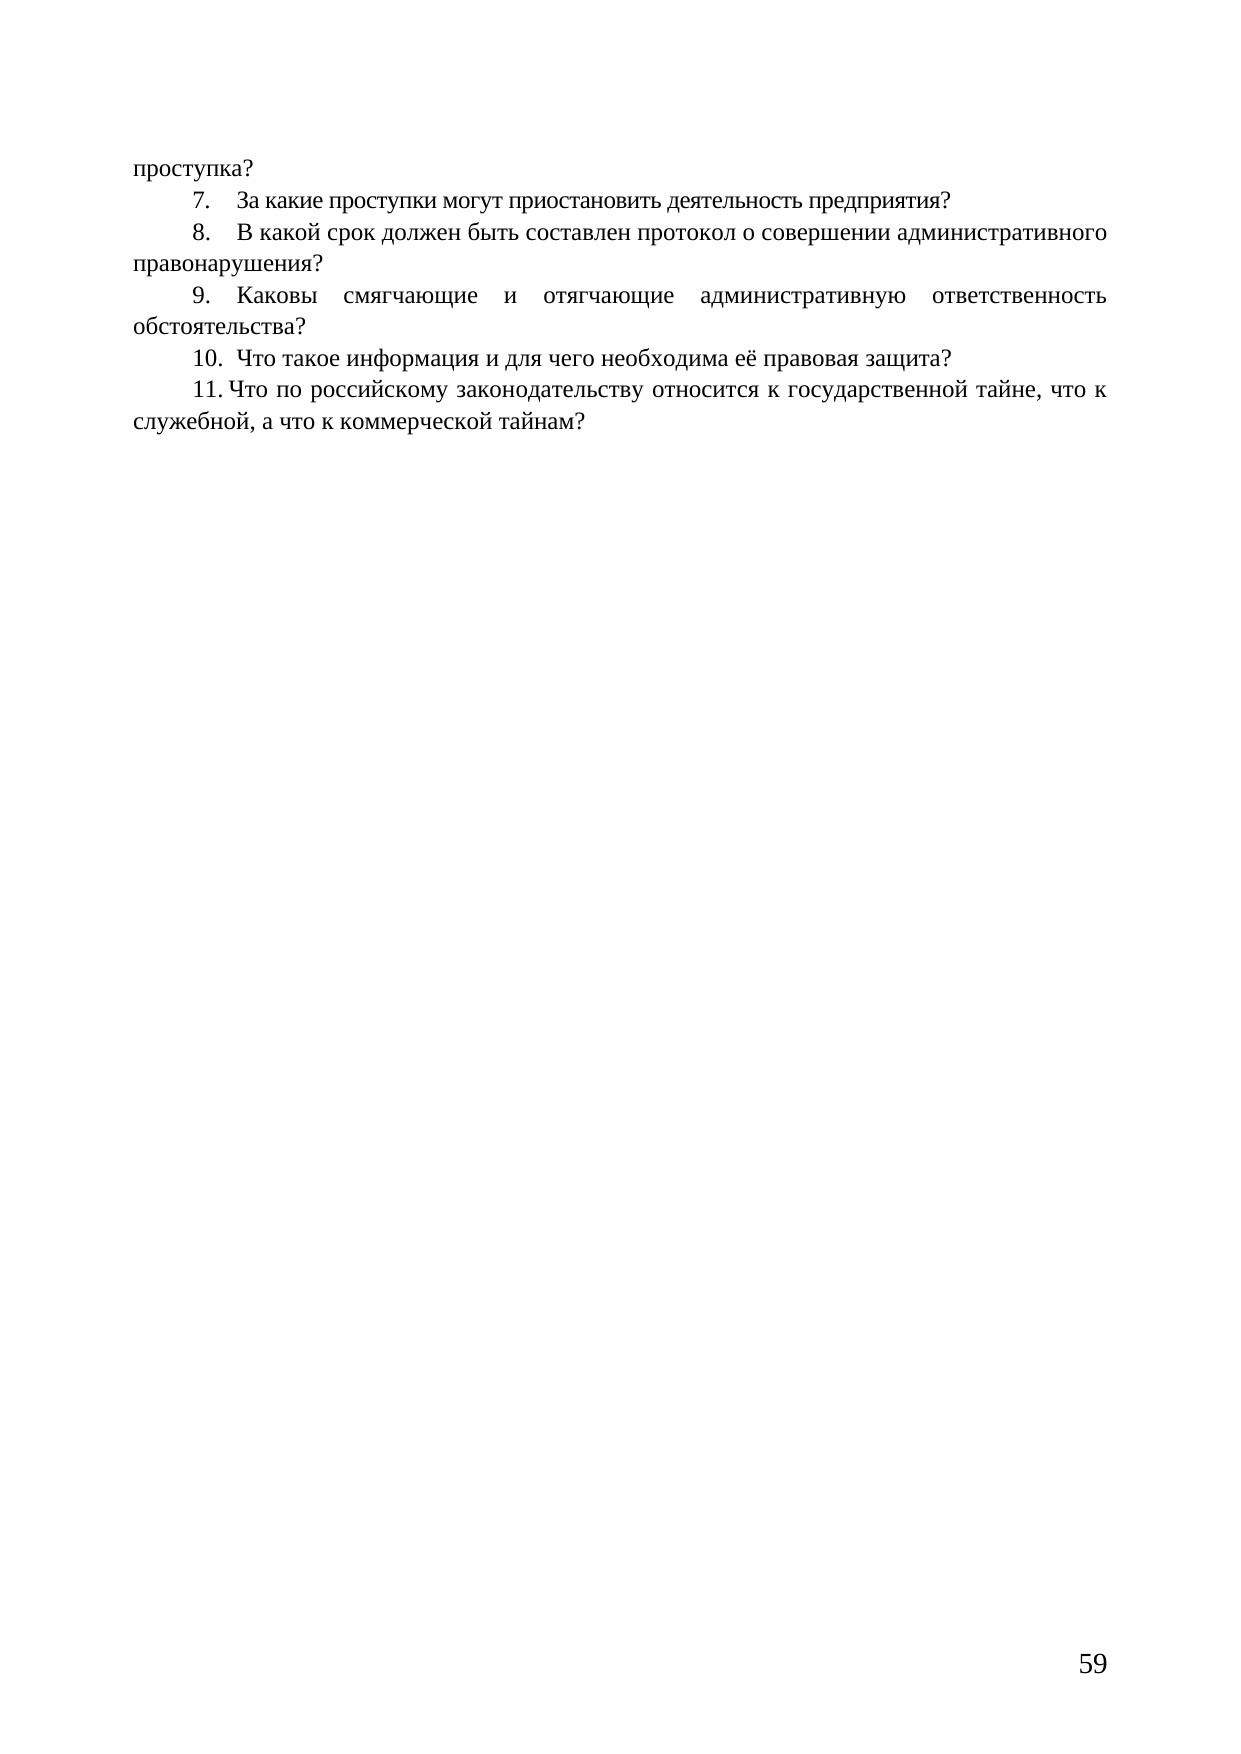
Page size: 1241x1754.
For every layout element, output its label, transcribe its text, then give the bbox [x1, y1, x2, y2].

list Что по российскому законодательству относится к государственной тайне, что к служебной, а что к коммерческой тайнам? [133, 374, 1107, 435]
list В какой срок должен быть составлен протокол о совершении административного правонарушения? [133, 217, 1107, 277]
list За какие проступки могут приостановить деятельность предприятия? [133, 185, 1107, 214]
list Каковы смягчающие и отягчающие административную ответственность обстоятельства? [133, 280, 1107, 340]
list Что такое информация и для чего необходима её правовая защита? [133, 343, 1107, 372]
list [133, 153, 1107, 182]
